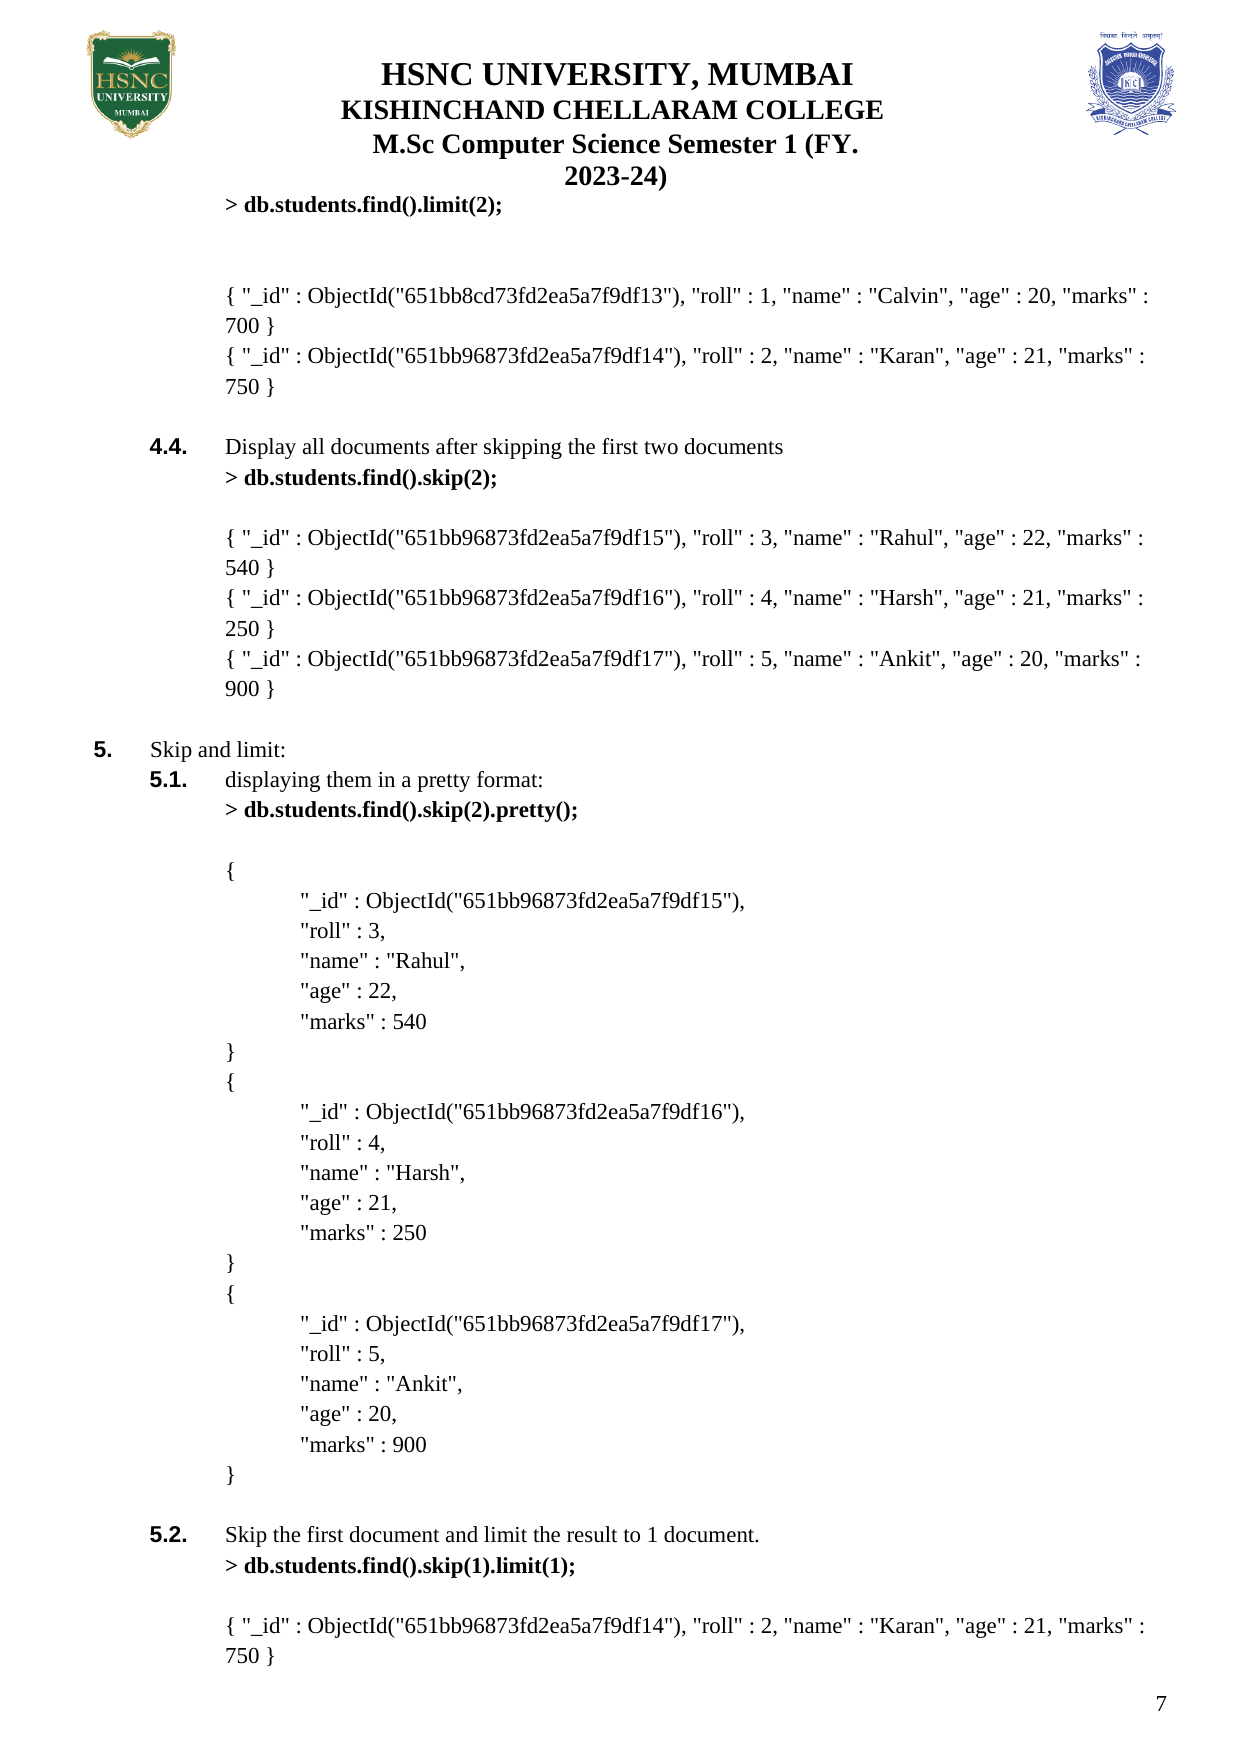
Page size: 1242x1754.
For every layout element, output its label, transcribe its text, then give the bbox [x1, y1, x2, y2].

text "age" : 21, [225, 1189, 1167, 1215]
text "_id" : ObjectId("651bb96873fd2ea5a7f9df15"), [225, 887, 1167, 913]
text "_id" : ObjectId("651bb96873fd2ea5a7f9df17"), [225, 1310, 1167, 1336]
text "marks" : 540 [225, 1008, 1167, 1034]
list Skip the first document and limit the result to 1 document. [187, 1521, 1167, 1548]
text "name" : "Rahul", [225, 947, 1167, 974]
text { "_id" : ObjectId("651bb96873fd2ea5a7f9df14"), "roll" : 2, "name" : "Karan", "age" : 21, "marks" : 750 } [225, 343, 1167, 399]
picture [86, 29, 177, 139]
text "age" : 22, [225, 978, 1167, 1004]
text "roll" : 3, [225, 917, 1167, 943]
text { [225, 1068, 1167, 1094]
text } [225, 1461, 1167, 1487]
text { "_id" : ObjectId("651bb96873fd2ea5a7f9df17"), "roll" : 5, "name" : "Ankit", "age" : 20, "marks" : 900 } [225, 645, 1167, 701]
list Skip and limit: [112, 736, 1167, 762]
text { "_id" : ObjectId("651bb96873fd2ea5a7f9df14"), "roll" : 2, "name" : "Karan", "age" : 21, "marks" : 750 } [225, 1612, 1167, 1669]
text { "_id" : ObjectId("651bb96873fd2ea5a7f9df15"), "roll" : 3, "name" : "Rahul", "age" : 22, "marks" : 540 } [225, 524, 1167, 581]
text > db.students.find().limit(2); [225, 192, 1167, 218]
list displaying them in a pretty format: [187, 766, 1167, 792]
text > db.students.find().skip(2).pretty(); [225, 796, 1167, 823]
text "roll" : 5, [225, 1340, 1167, 1366]
text "_id" : ObjectId("651bb96873fd2ea5a7f9df16"), [225, 1098, 1167, 1125]
text > db.students.find().skip(1).limit(1); [225, 1552, 1167, 1578]
list Display all documents after skipping the first two documents [187, 433, 1167, 460]
text "age" : 20, [225, 1401, 1167, 1427]
text { "_id" : ObjectId("651bb8cd73fd2ea5a7f9df13"), "roll" : 1, "name" : "Calvin", "age" : 20, "marks" : 700 } [225, 282, 1167, 339]
picture [1085, 30, 1177, 136]
text "name" : "Harsh", [225, 1159, 1167, 1185]
text { "_id" : ObjectId("651bb96873fd2ea5a7f9df16"), "roll" : 4, "name" : "Harsh", "age" : 21, "marks" : 250 } [225, 584, 1167, 641]
text > db.students.find().skip(2); [150, 464, 1167, 490]
text } [225, 1249, 1167, 1276]
text { [225, 1280, 1167, 1306]
text "name" : "Ankit", [225, 1370, 1167, 1397]
text "marks" : 900 [225, 1431, 1167, 1457]
text "marks" : 250 [225, 1219, 1167, 1246]
text { [225, 857, 1167, 883]
text "roll" : 4, [225, 1129, 1167, 1155]
text } [225, 1038, 1167, 1064]
